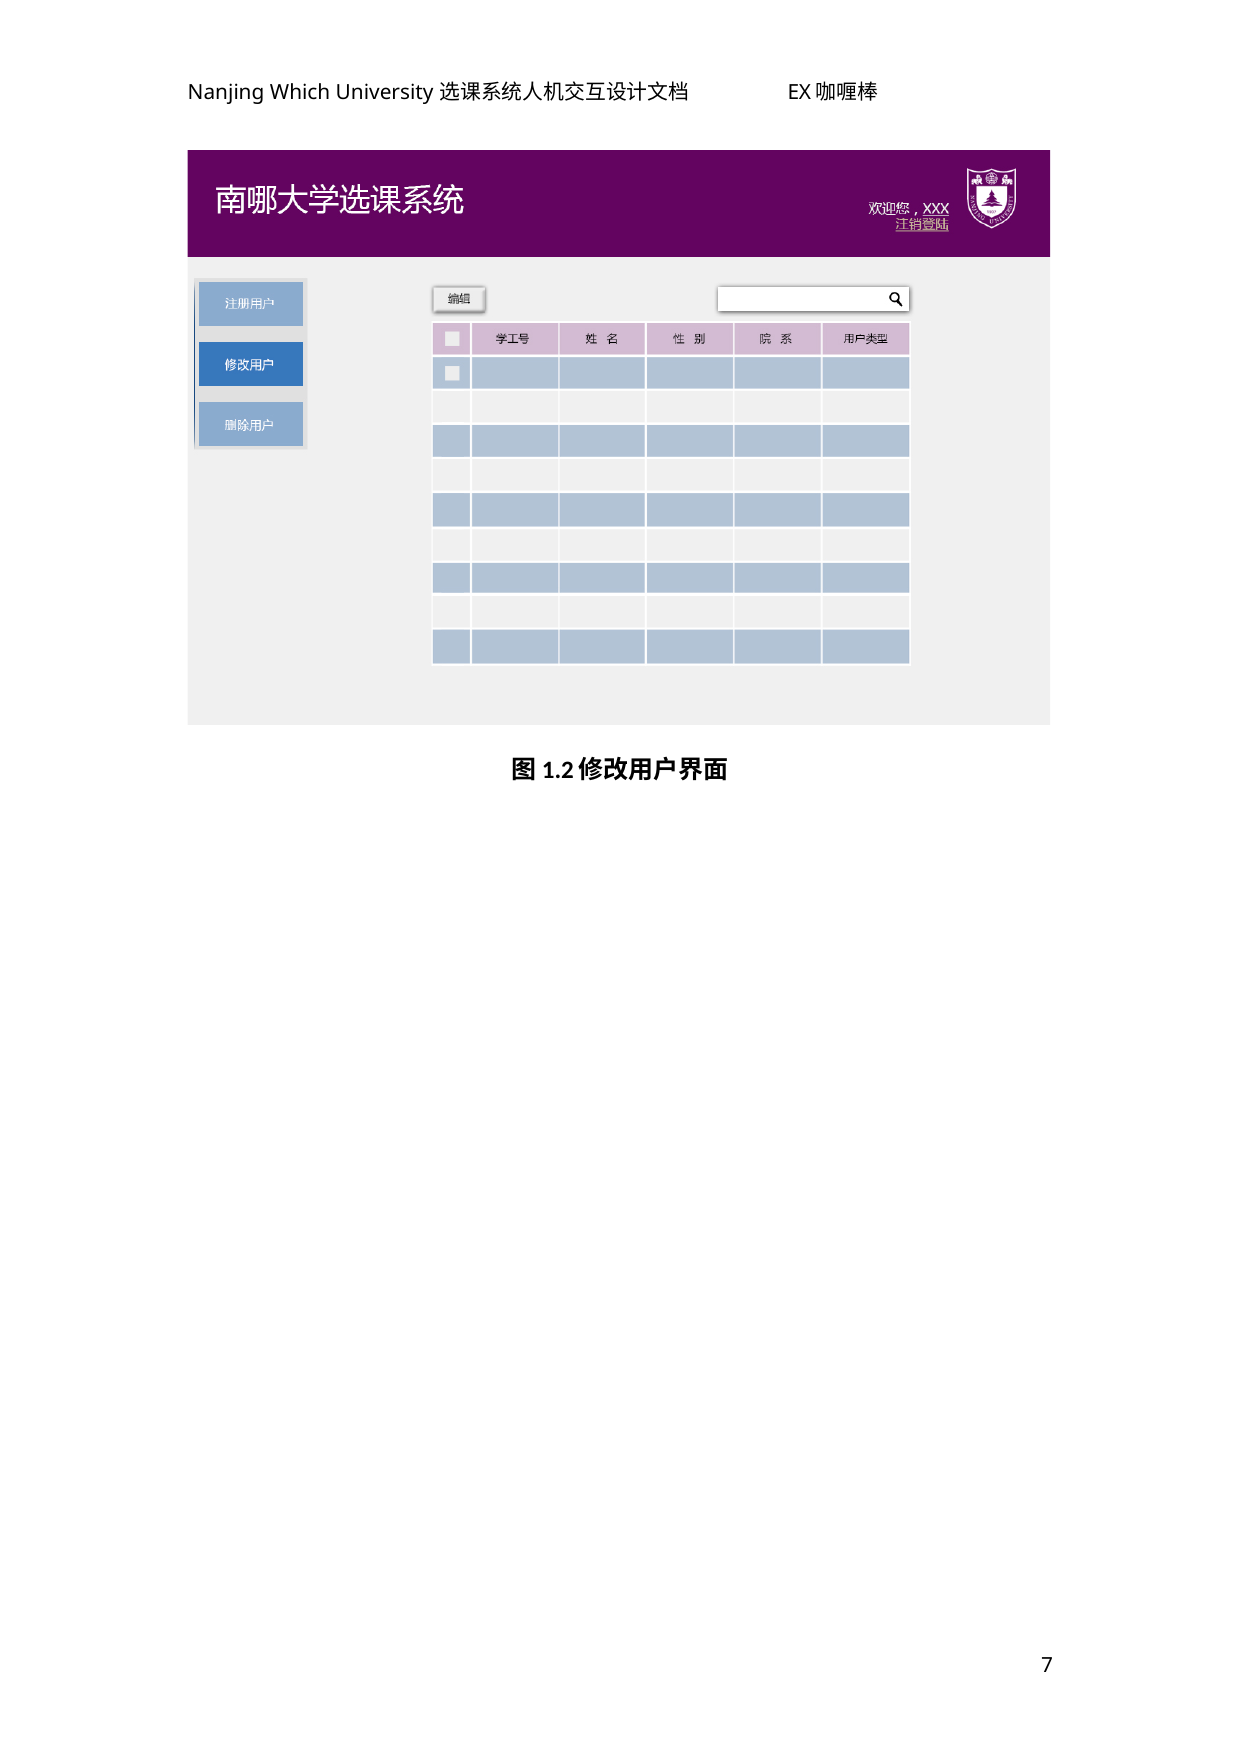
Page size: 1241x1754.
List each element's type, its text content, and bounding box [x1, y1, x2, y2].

picture [187, 150, 1050, 725]
title 图1.2修改用户界面 [187, 750, 1053, 786]
